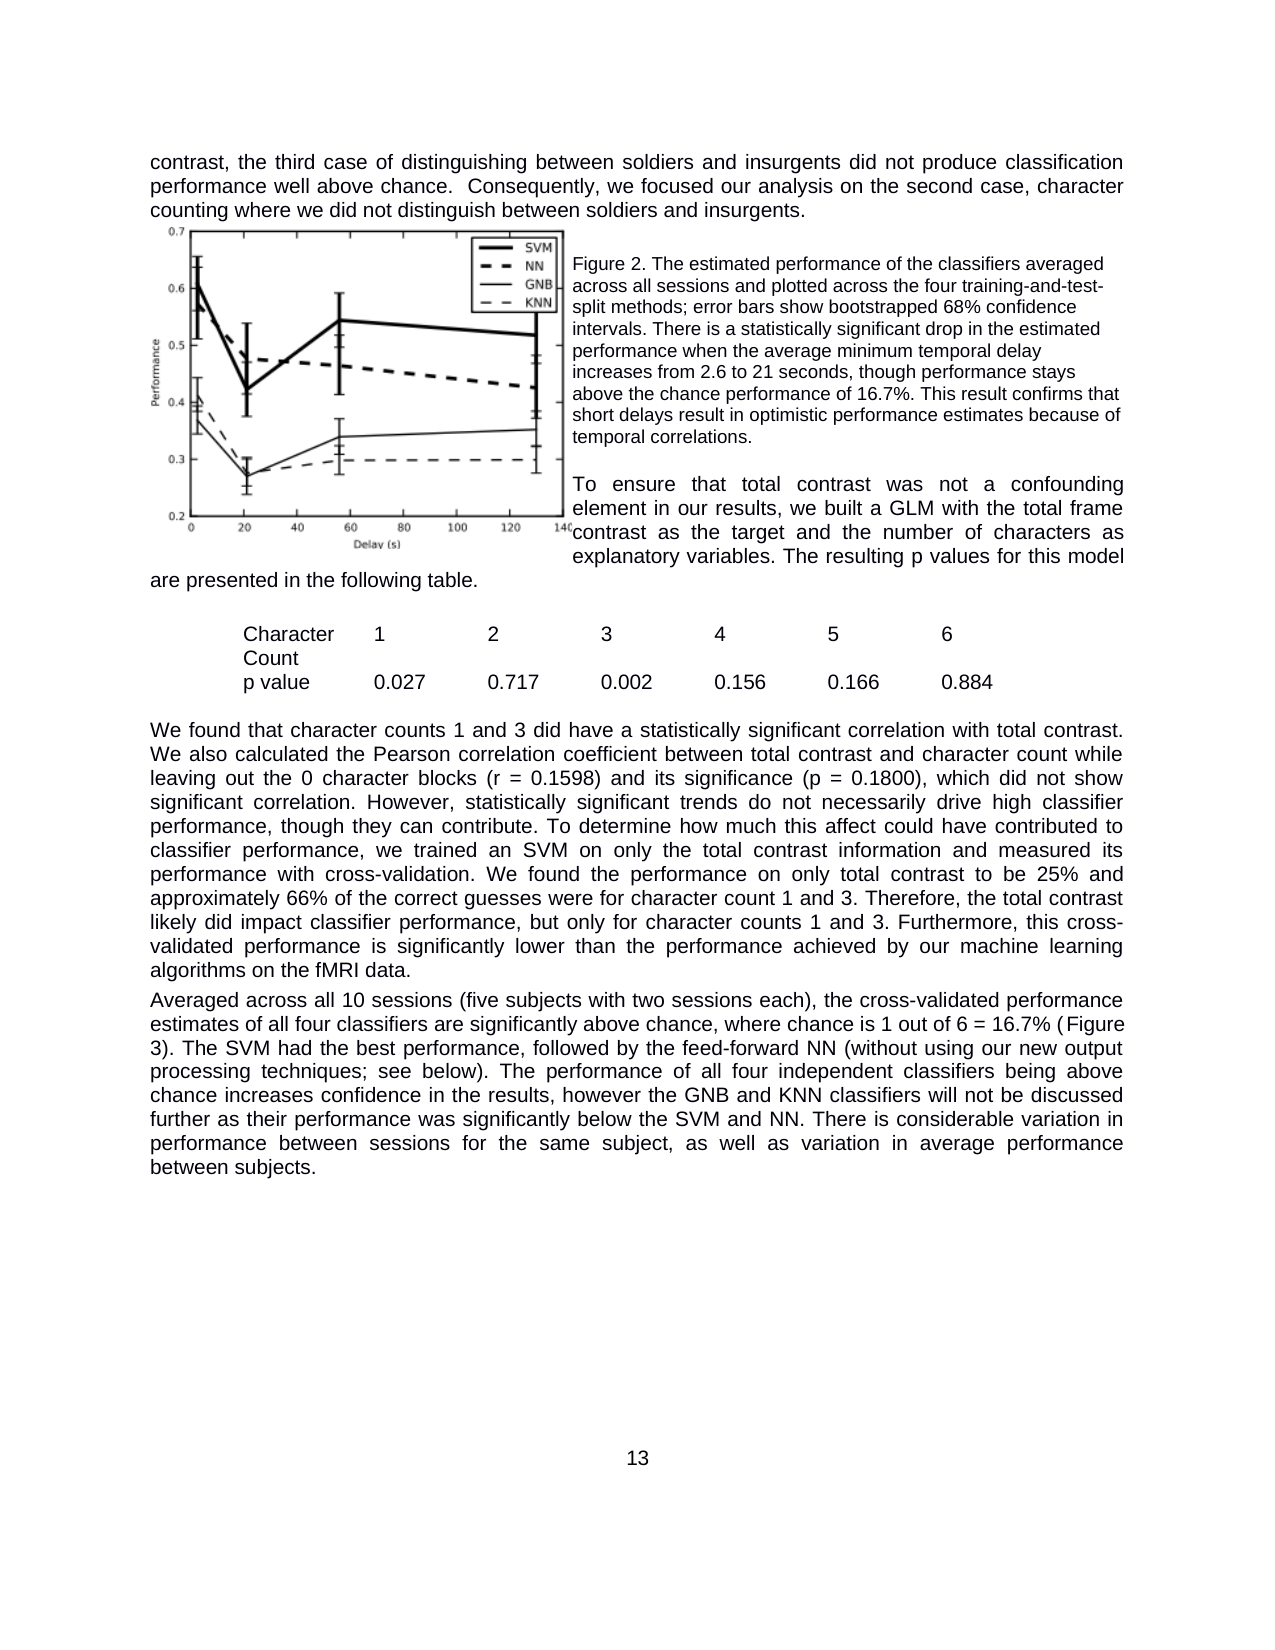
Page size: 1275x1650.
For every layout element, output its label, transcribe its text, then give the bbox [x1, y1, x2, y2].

table_header 4 [703, 622, 816, 670]
table_header 5 [816, 622, 930, 670]
table_header 1 [363, 622, 476, 670]
table_header 3 [589, 622, 703, 670]
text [150, 150, 1125, 222]
table_header Character Count [232, 622, 362, 670]
table_cell 0.156 [703, 670, 816, 694]
table_cell 0.166 [816, 670, 930, 694]
table_header 6 [930, 622, 1043, 670]
table_cell 0.002 [589, 670, 703, 694]
text To ensure that total contrast was not a confounding element in our results, we built a GLM with the total frame contrast as the target and the number of characters as explanatory variables. The resulting p values for this model are presented in the following table. [150, 472, 1125, 592]
table_cell 0.717 [476, 670, 589, 694]
table_cell 0.884 [930, 670, 1043, 694]
table_cell p value [232, 670, 362, 694]
table_cell 0.027 [363, 670, 476, 694]
text We found that character counts 1 and 3 did have a statistically significant correlation with total contrast. We also calculated the Pearson correlation coefficient between total contrast and character count while leaving out the 0 character blocks (r = 0.1598) and its significance (p = 0.1800), which did not show significant correlation. However, statistically significant trends do not necessarily drive high classifier performance, though they can contribute. To determine how much this affect could have contributed to classifier performance, we trained an SVM on only the total contrast information and measured its performance with cross-validation. We found the performance on only total contrast to be 25% and approximately 66% of the correct guesses were for character count 1 and 3. Therefore, the total contrast likely did impact classifier performance, but only for character counts 1 and 3. Furthermore, this cross-validated performance is significantly lower than the performance achieved by our machine learning algorithms on the fMRI data. [150, 718, 1125, 981]
text Averaged across all 10 sessions (five subjects with two sessions each), the cross-validated performance estimates of all four classifiers are significantly above chance, where chance is 1 out of 6 = 16.7% (Figure 3). The SVM had the best performance, followed by the feed-forward NN (without using our new output processing techniques; see below). The performance of all four independent classifiers being above chance increases confidence in the results, however the GNB and KNN classifiers will not be discussed further as their performance was significantly below the SVM and NN. There is considerable variation in performance between sessions for the same subject, as well as variation in average performance between subjects. [150, 987, 1125, 1179]
subtitle Figure 2. The estimated performance of the classifiers averaged across all sessions and plotted across the four training-and-test-split methods; error bars show bootstrapped 68% confidence intervals. There is a statistically significant drop in the estimated performance when the average minimum temporal delay increases from 2.6 to 21 seconds, though performance stays above the chance performance of 16.7%. This result confirms that short delays result in optimistic performance estimates because of temporal correlations. [573, 253, 1125, 447]
table_header 2 [476, 622, 589, 670]
